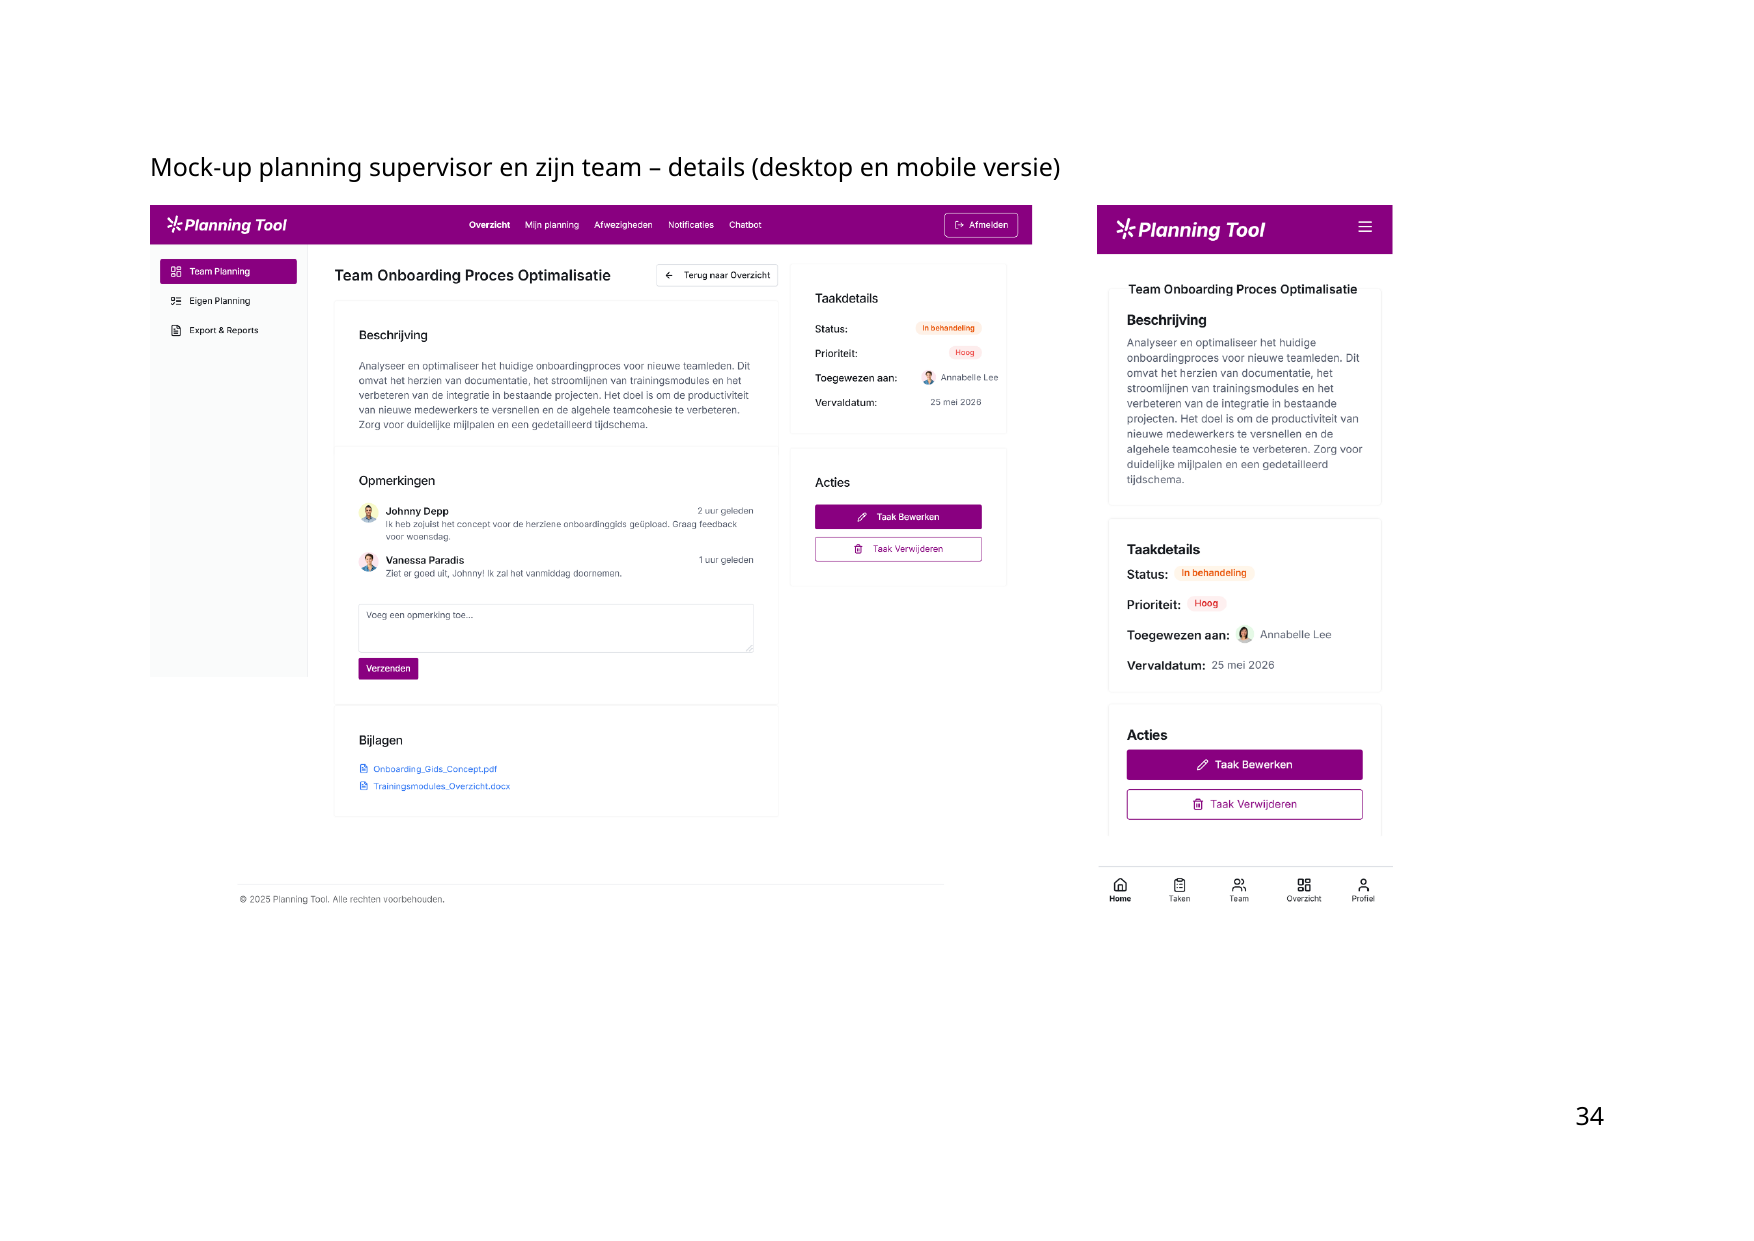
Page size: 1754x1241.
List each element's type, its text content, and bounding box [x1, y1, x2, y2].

picture [1097, 205, 1393, 915]
text Mock-up planning supervisor en zijn team – details (desktop en mobile versie) [150, 150, 1604, 184]
picture [150, 205, 1033, 915]
